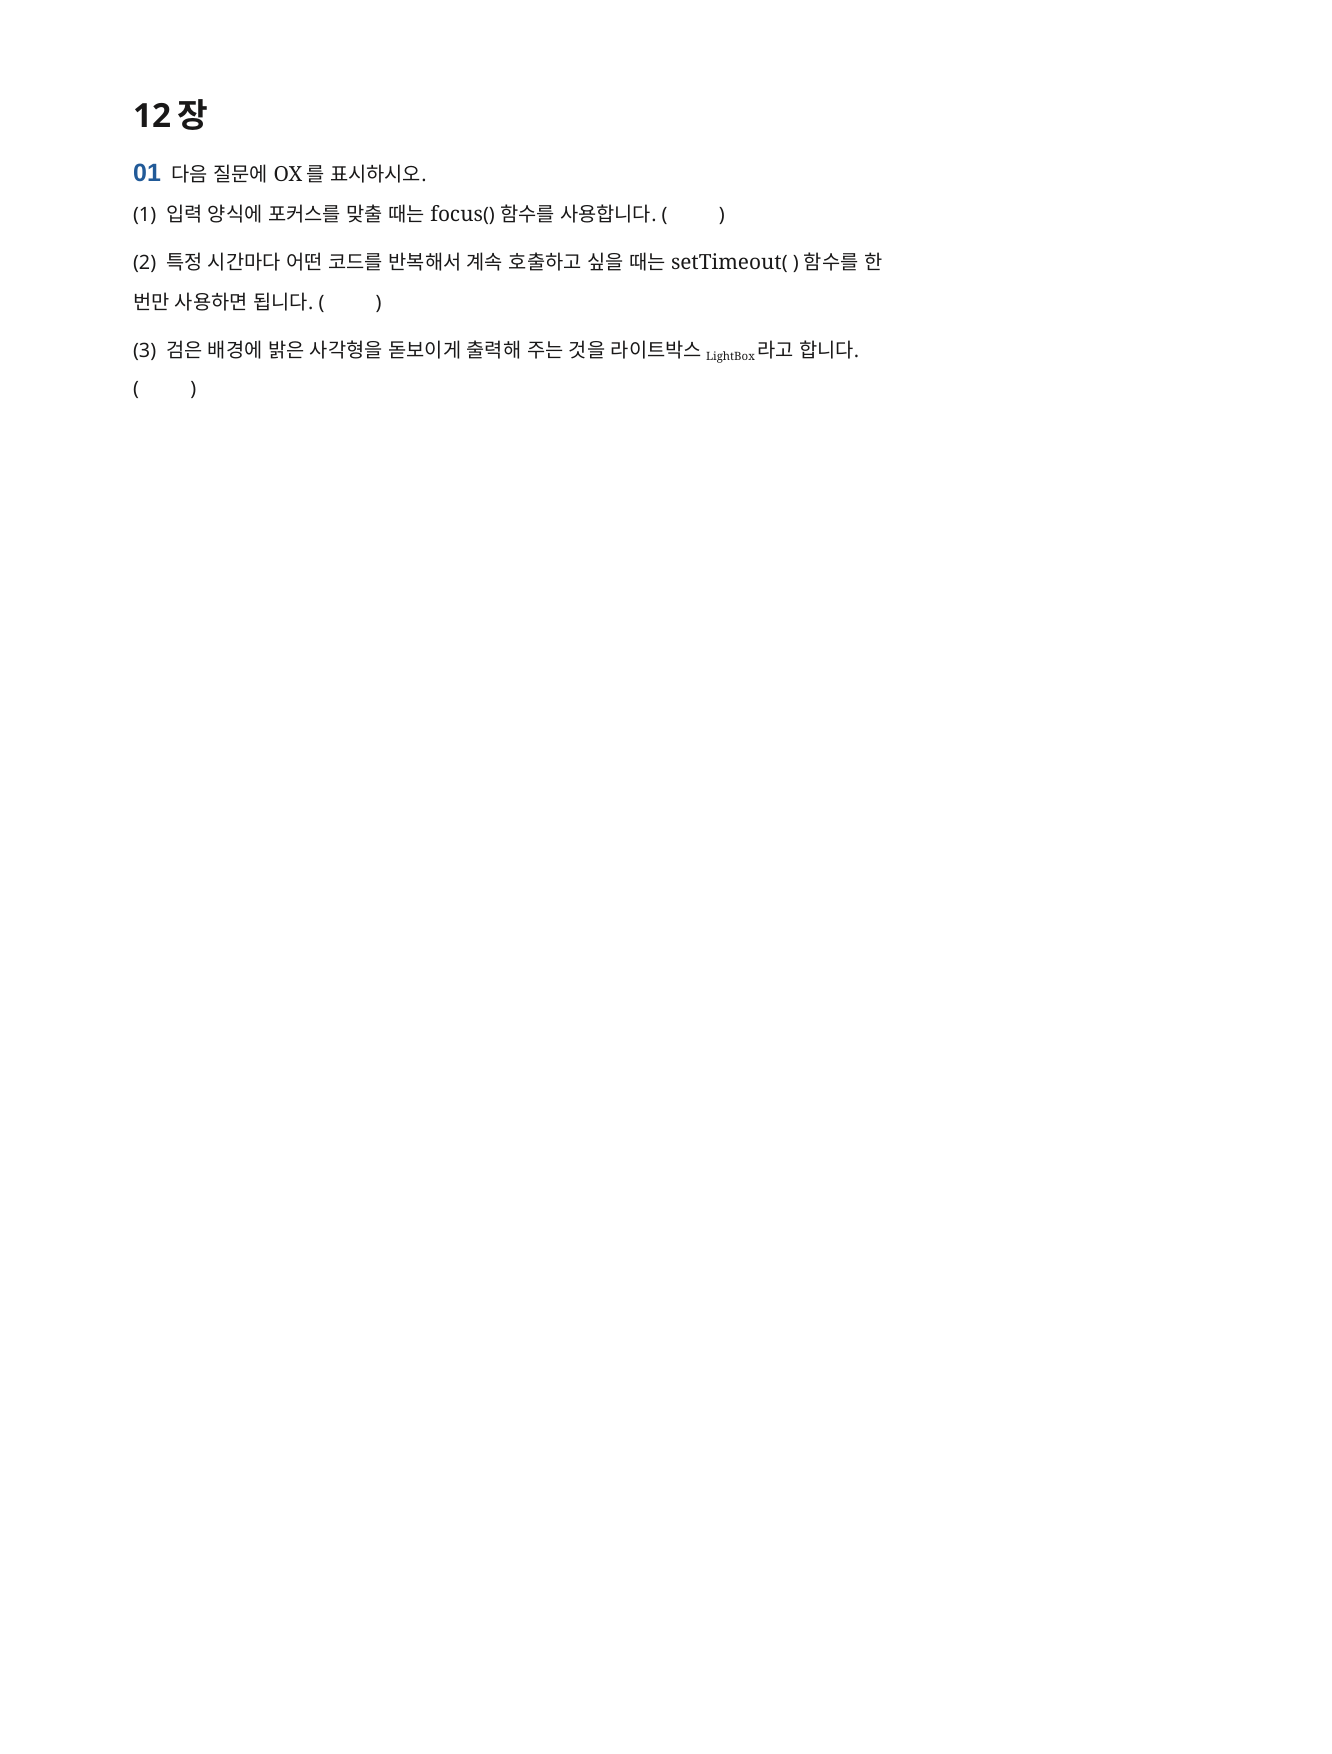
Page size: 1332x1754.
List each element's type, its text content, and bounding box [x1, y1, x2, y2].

text 12장 [133, 89, 1243, 137]
text 번만 사용하면 됩니다. ( ) [133, 286, 1243, 315]
list 입력 양식에 포커스를 맞출 때는 focus() 함수를 사용합니다. ( ) [133, 198, 1243, 227]
list 특정 시간마다 어떤 코드를 반복해서 계속 호출하고 싶을 때는 setTimeout( ) 함수를 한 [133, 246, 1243, 275]
text 01 다음 질문에 OX를 표시하시오. [133, 158, 1243, 187]
list 검은 배경에 밝은 사각형을 돋보이게 출력해 주는 것을 라이트박스LightBox라고 합니다. [133, 334, 1243, 363]
text ( ) [133, 374, 1243, 401]
